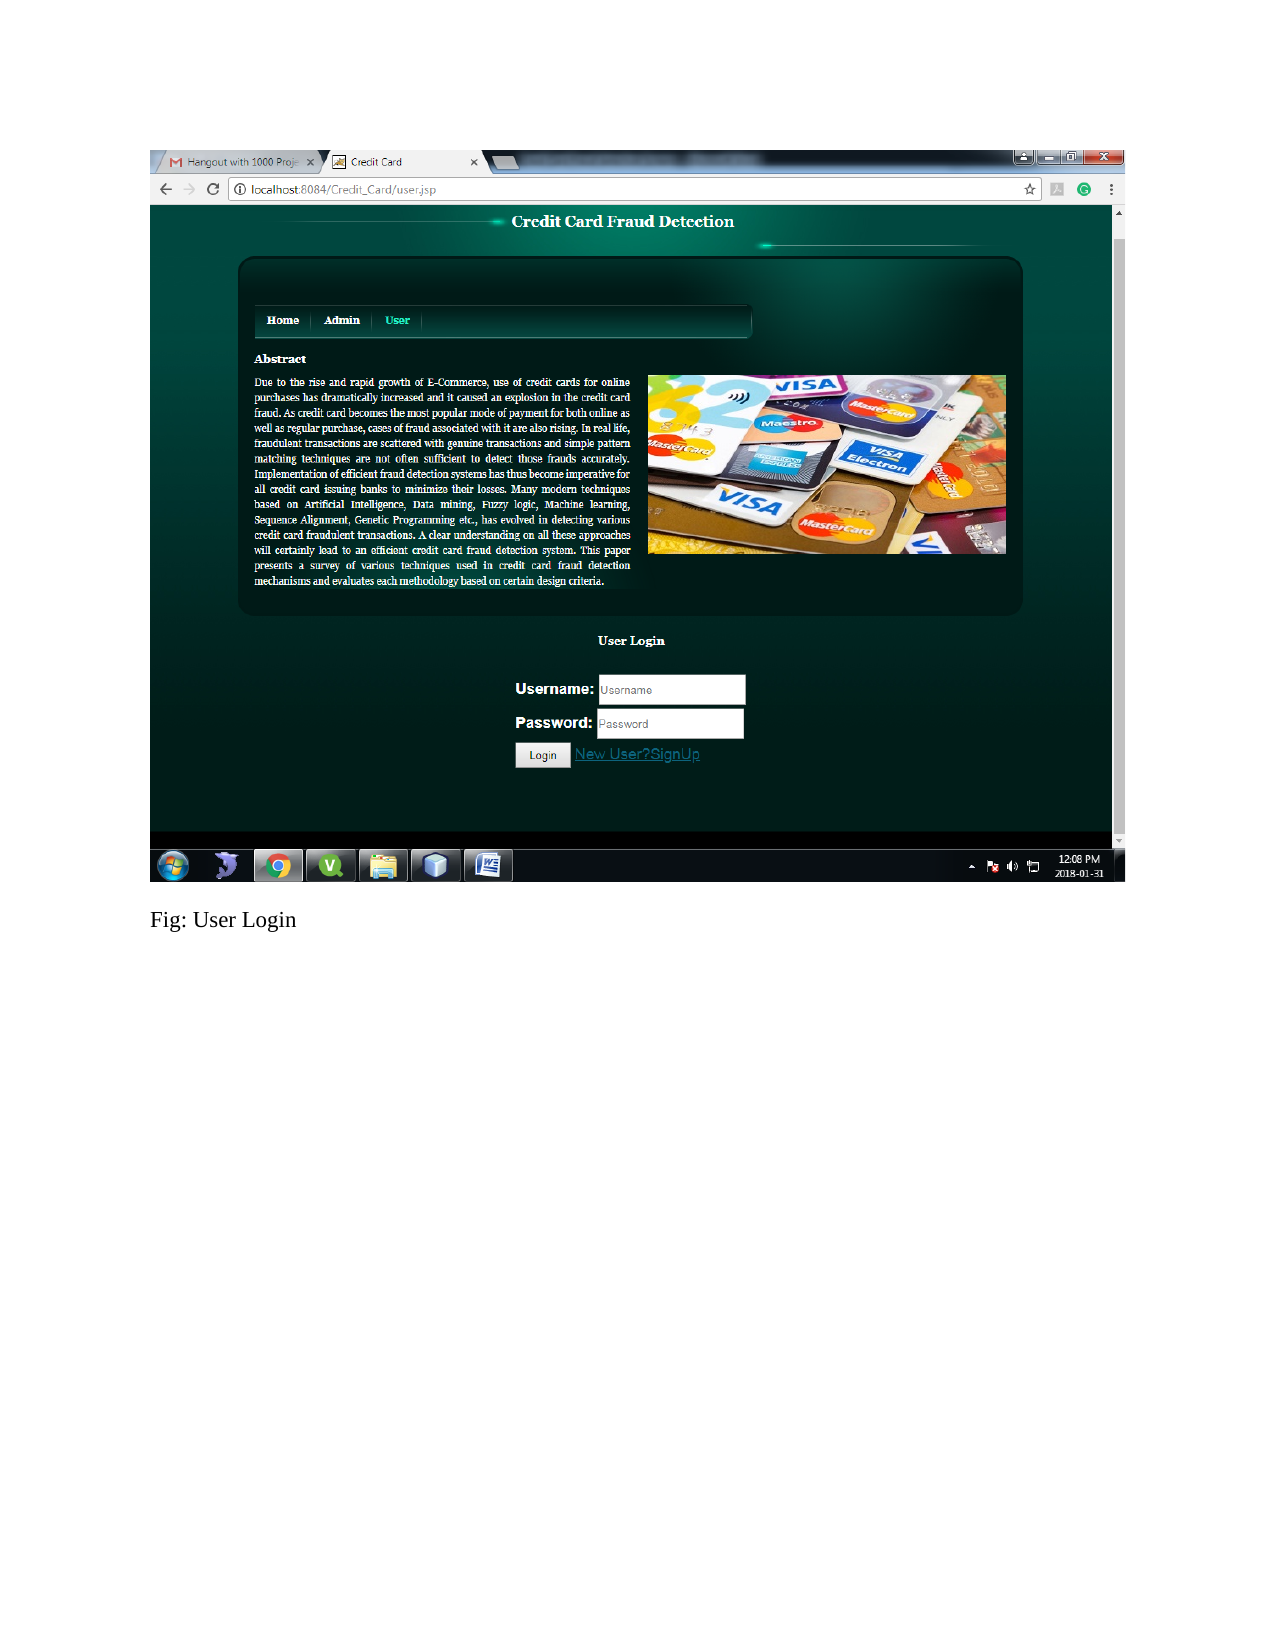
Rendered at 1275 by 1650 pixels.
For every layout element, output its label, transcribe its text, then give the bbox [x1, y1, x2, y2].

text Fig: User Login [150, 906, 1125, 933]
picture [150, 150, 1125, 882]
